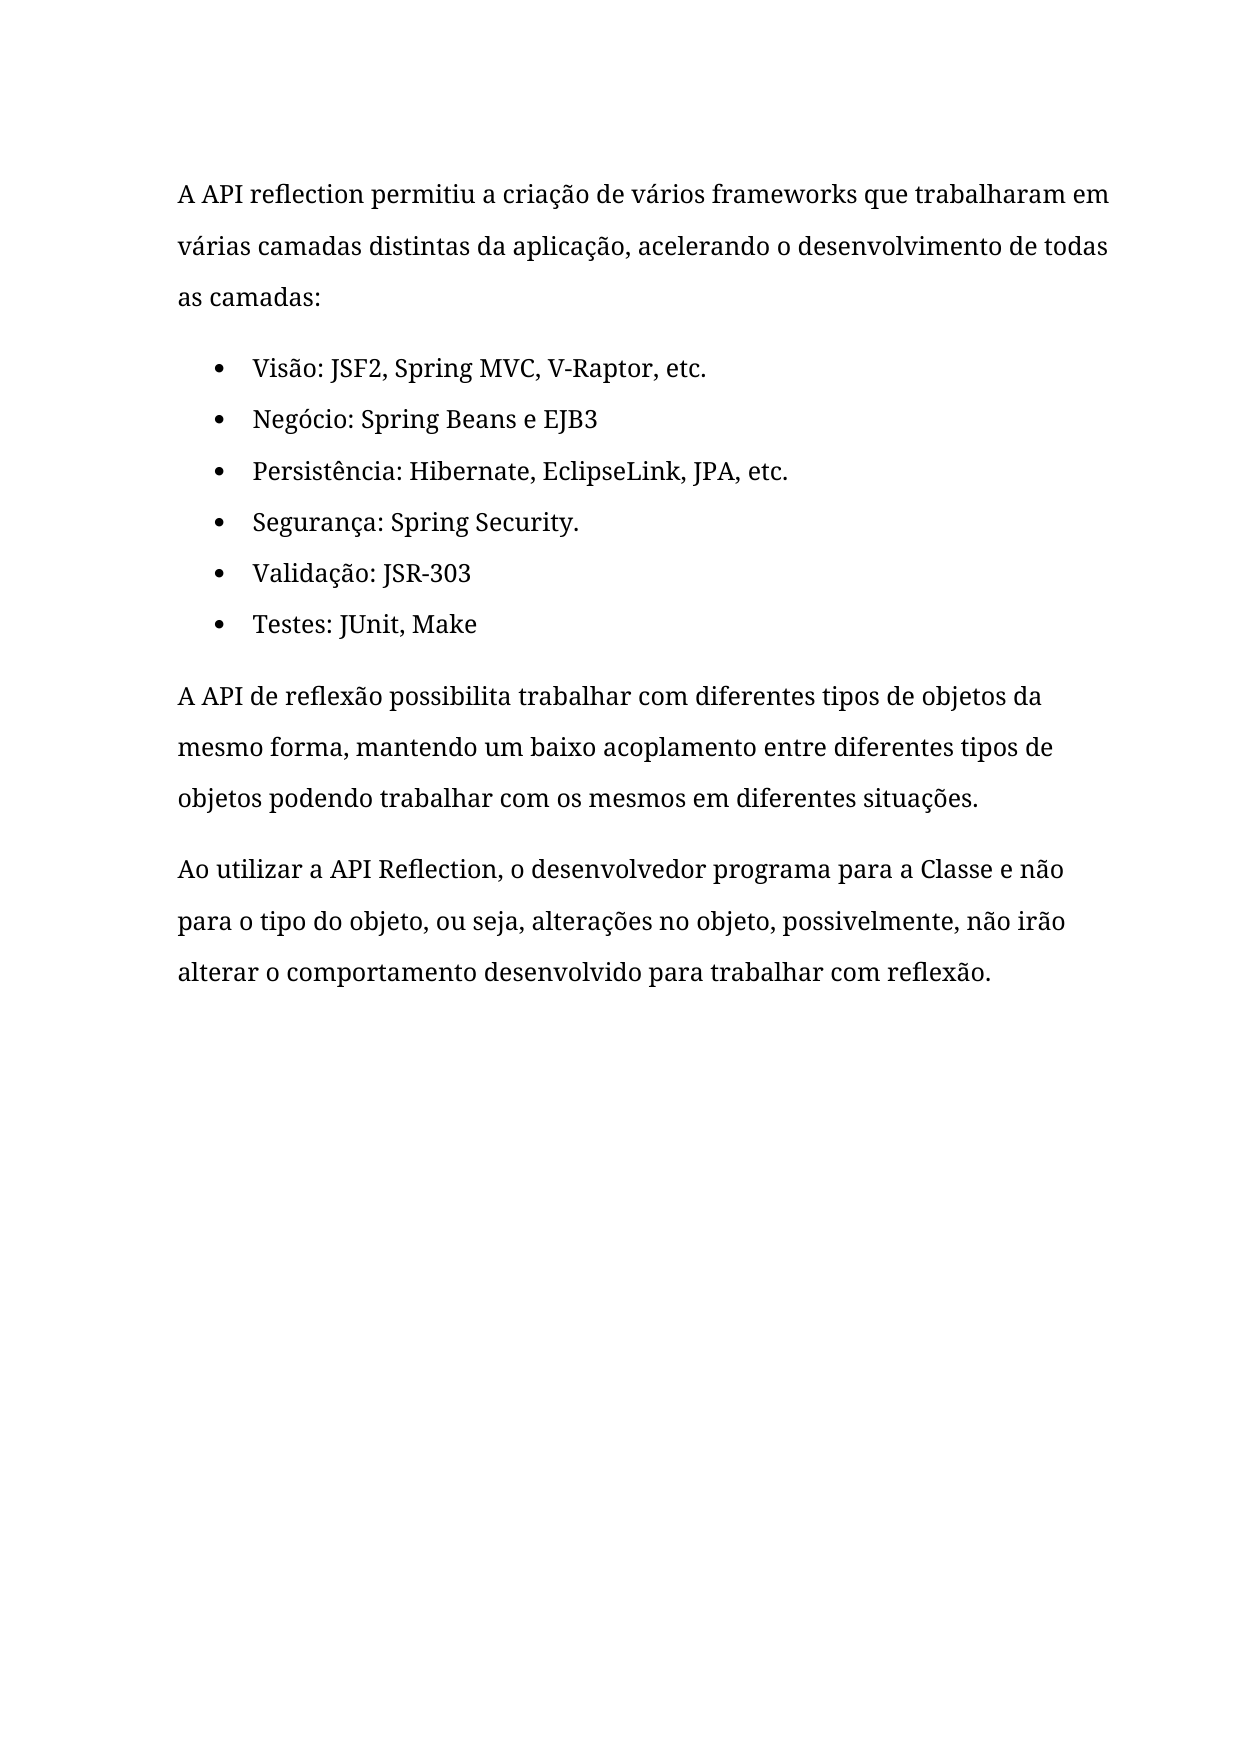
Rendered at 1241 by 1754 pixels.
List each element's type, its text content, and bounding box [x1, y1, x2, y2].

list Validação: JSR-303 [215, 555, 1122, 589]
list Persistência: Hibernate, EclipseLink, JPA, etc. [215, 453, 1122, 487]
text A API reflection permitiu a criação de vários frameworks que trabalharam em várias camadas distintas da aplicação, acelerando o desenvolvimento de todas as camadas: [177, 177, 1122, 313]
list Testes: JUnit, Make [215, 606, 1122, 640]
text A API de reflexão possibilita trabalhar com diferentes tipos de objetos da mesmo forma, mantendo um baixo acoplamento entre diferentes tipos de objetos podendo trabalhar com os mesmos em diferentes situações. [177, 678, 1122, 814]
list Segurança: Spring Security. [215, 504, 1122, 538]
list Visão: JSF2, Spring MVC, V-Raptor, etc. [215, 351, 1122, 385]
text Ao utilizar a API Reflection, o desenvolvedor programa para a Classe e não para o tipo do objeto, ou seja, alterações no objeto, possivelmente, não irão alterar o comportamento desenvolvido para trabalhar com reflexão. [177, 852, 1122, 988]
list Negócio: Spring Beans e EJB3 [215, 402, 1122, 436]
